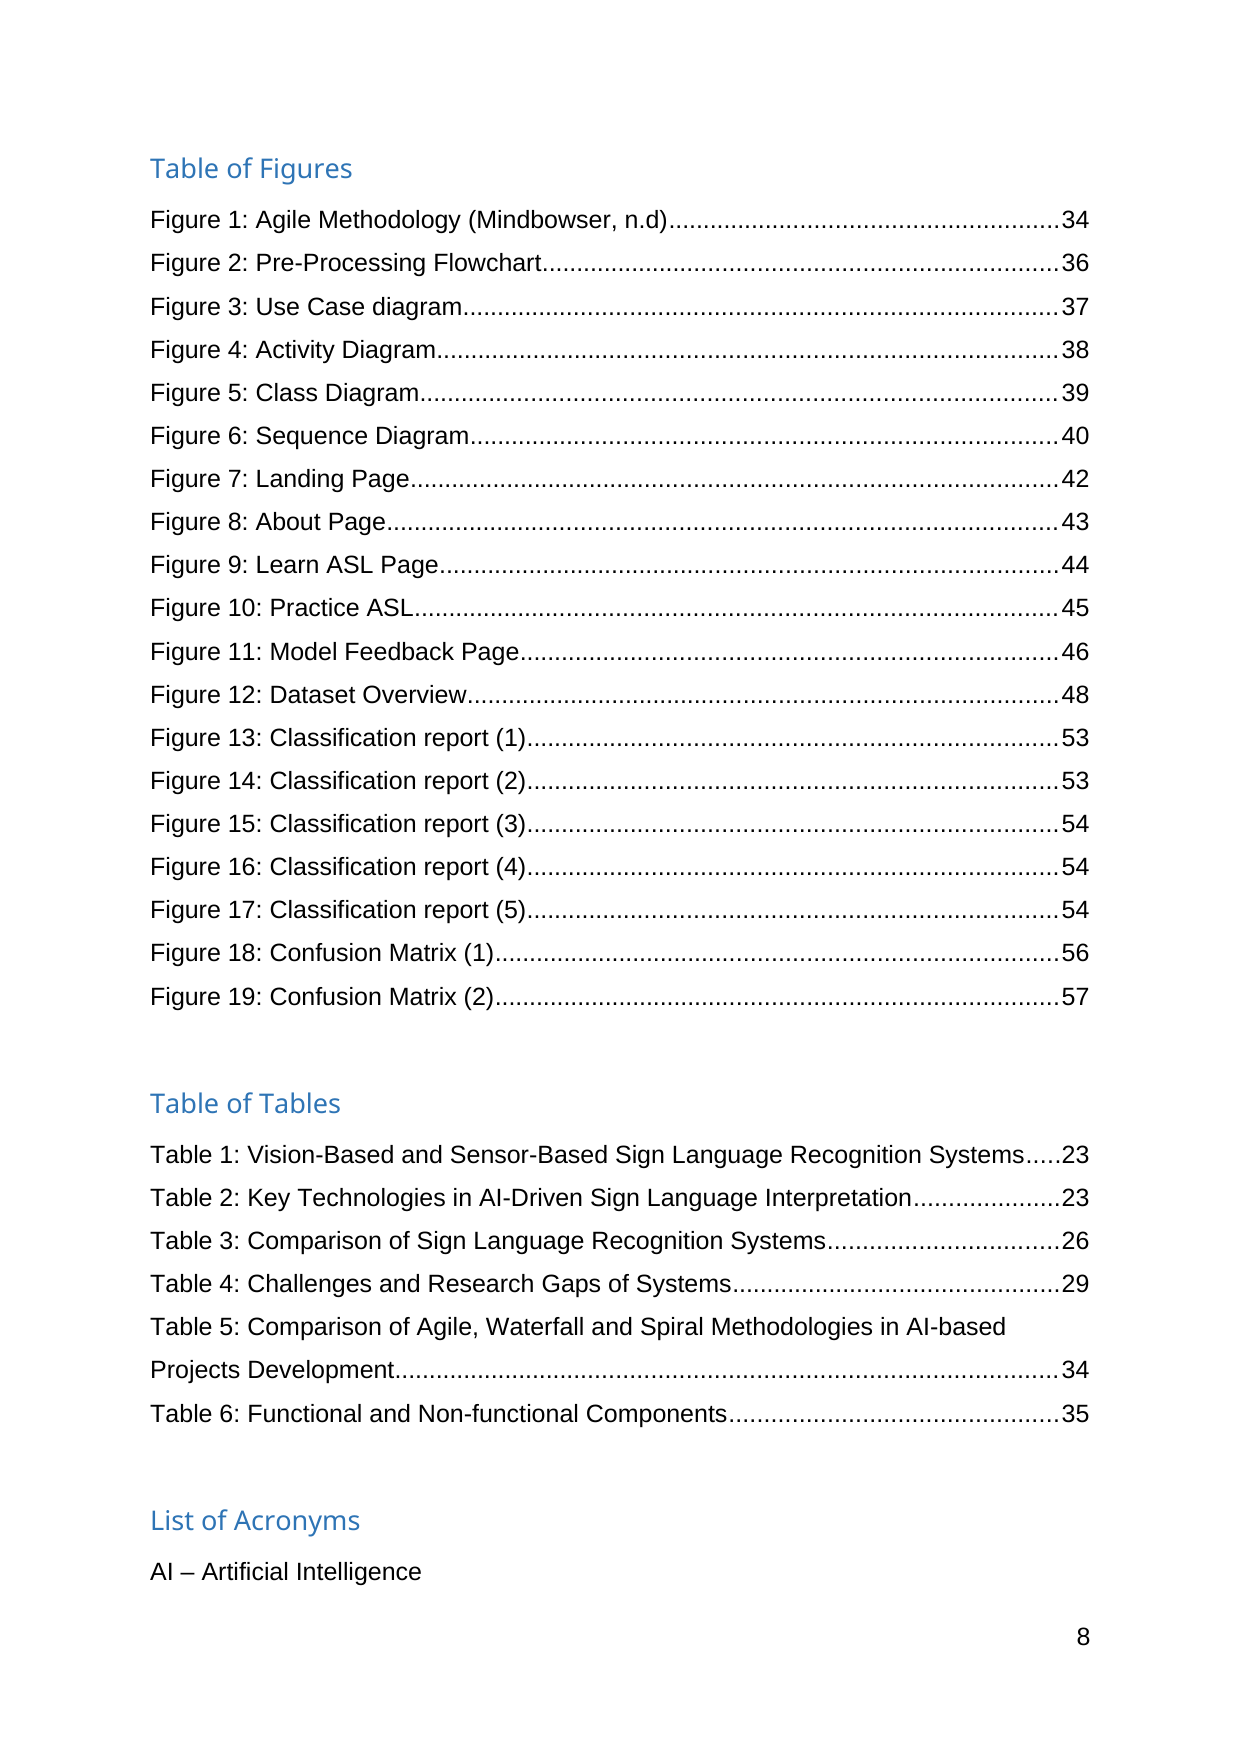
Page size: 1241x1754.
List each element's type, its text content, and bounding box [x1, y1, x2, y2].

text Table 4: Challenges and Research Gaps of Systems 29 [150, 1269, 1090, 1298]
text Table 1: Vision-Based and Sensor-Based Sign Language Recognition Systems 23 [150, 1140, 1090, 1168]
text Figure 14: Classification report (2) 53 [150, 766, 1090, 795]
text Figure 15: Classification report (3) 54 [150, 809, 1090, 838]
text Figure 8: About Page 43 [150, 507, 1090, 536]
text Table 3: Comparison of Sign Language Recognition Systems 26 [150, 1226, 1090, 1255]
subtitle List of Acronyms [150, 1501, 1090, 1538]
text Figure 19: Confusion Matrix (2) 57 [150, 982, 1090, 1010]
text Figure 18: Confusion Matrix (1) 56 [150, 938, 1090, 967]
subtitle Table of Figures [150, 150, 1090, 187]
text Figure 11: Model Feedback Page 46 [150, 637, 1090, 665]
text Figure 12: Dataset Overview 48 [150, 680, 1090, 708]
text Figure 1: Agile Methodology (Mindbowser, n.d) 34 [150, 205, 1090, 234]
text Figure 6: Sequence Diagram 40 [150, 421, 1090, 450]
text Figure 5: Class Diagram 39 [150, 378, 1090, 407]
text Figure 10: Practice ASL 45 [150, 593, 1090, 622]
text Figure 13: Classification report (1) 53 [150, 723, 1090, 752]
text Table 6: Functional and Non-functional Components 35 [150, 1398, 1090, 1427]
text Figure 2: Pre-Processing Flowchart 36 [150, 248, 1090, 277]
text Figure 3: Use Case diagram 37 [150, 292, 1090, 320]
text Figure 7: Landing Page 42 [150, 464, 1090, 493]
text Figure 4: Activity Diagram 38 [150, 335, 1090, 363]
text Table 2: Key Technologies in AI-Driven Sign Language Interpretation 23 [150, 1183, 1090, 1212]
text Figure 9: Learn ASL Page 44 [150, 550, 1090, 579]
text Table 5: Comparison of Agile, Waterfall and Spiral Methodologies in AI-based Projects Development 34 [150, 1312, 1090, 1384]
subtitle Table of Tables [150, 1084, 1090, 1121]
text AI – Artificial Intelligence [150, 1557, 1090, 1586]
text Figure 16: Classification report (4) 54 [150, 852, 1090, 881]
text Figure 17: Classification report (5) 54 [150, 895, 1090, 924]
